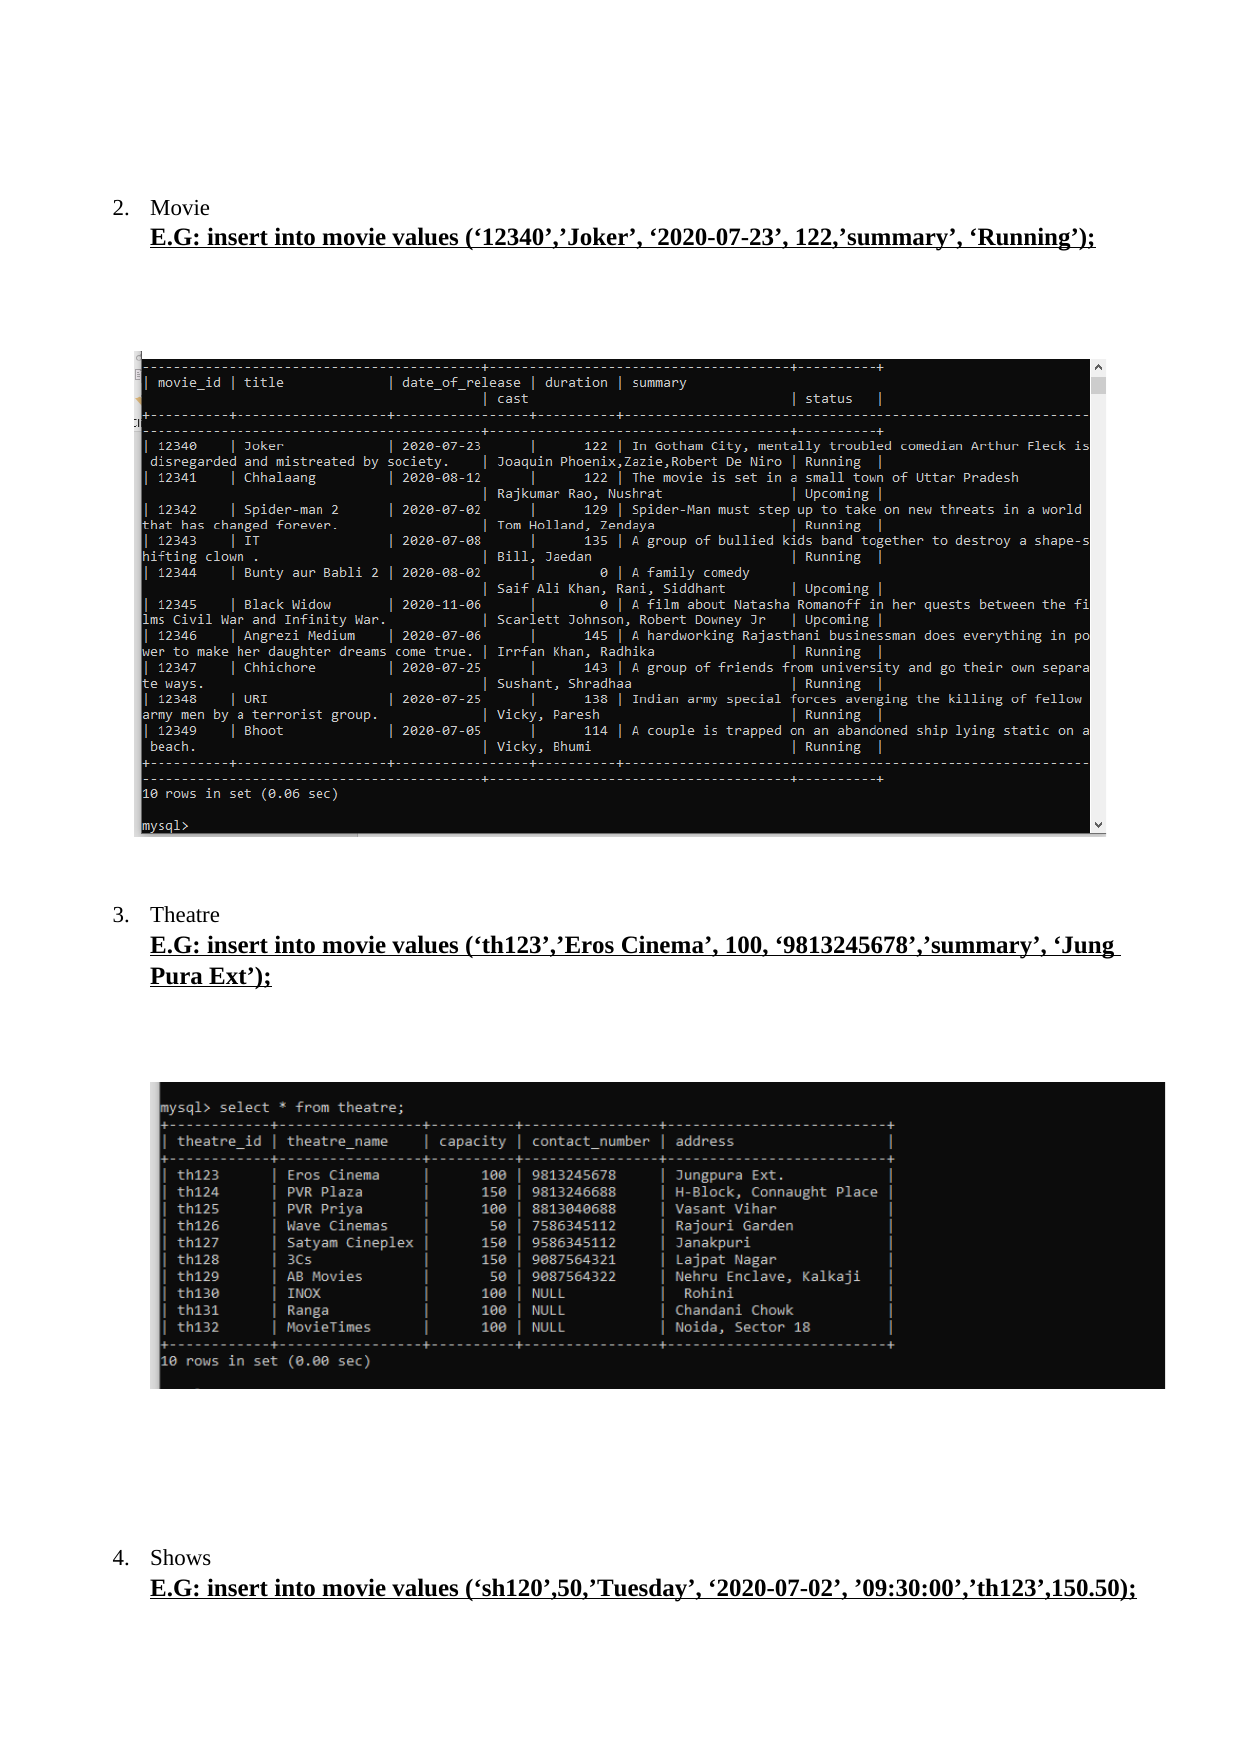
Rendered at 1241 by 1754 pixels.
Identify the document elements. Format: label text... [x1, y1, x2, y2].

list Movie [112, 194, 1165, 220]
list Theatre [112, 901, 1165, 928]
list Shows [112, 1544, 1165, 1571]
picture [150, 1082, 1166, 1389]
list E.G: insert into movie values (‘12340’,’Joker’, ‘2020-07-23’, 122,’summary’, ‘Running’); [150, 222, 1165, 251]
list E.G: insert into movie values (‘sh120’,50,’Tuesday’, ‘2020-07-02’, ’09:30:00’,’th123’,150.50); [150, 1573, 1165, 1601]
list E.G: insert into movie values (‘th123’,’Eros Cinema’, 100, ‘9813245678’,’summary’, ‘Jung Pura Ext’); [150, 930, 1165, 989]
picture [134, 351, 1107, 837]
